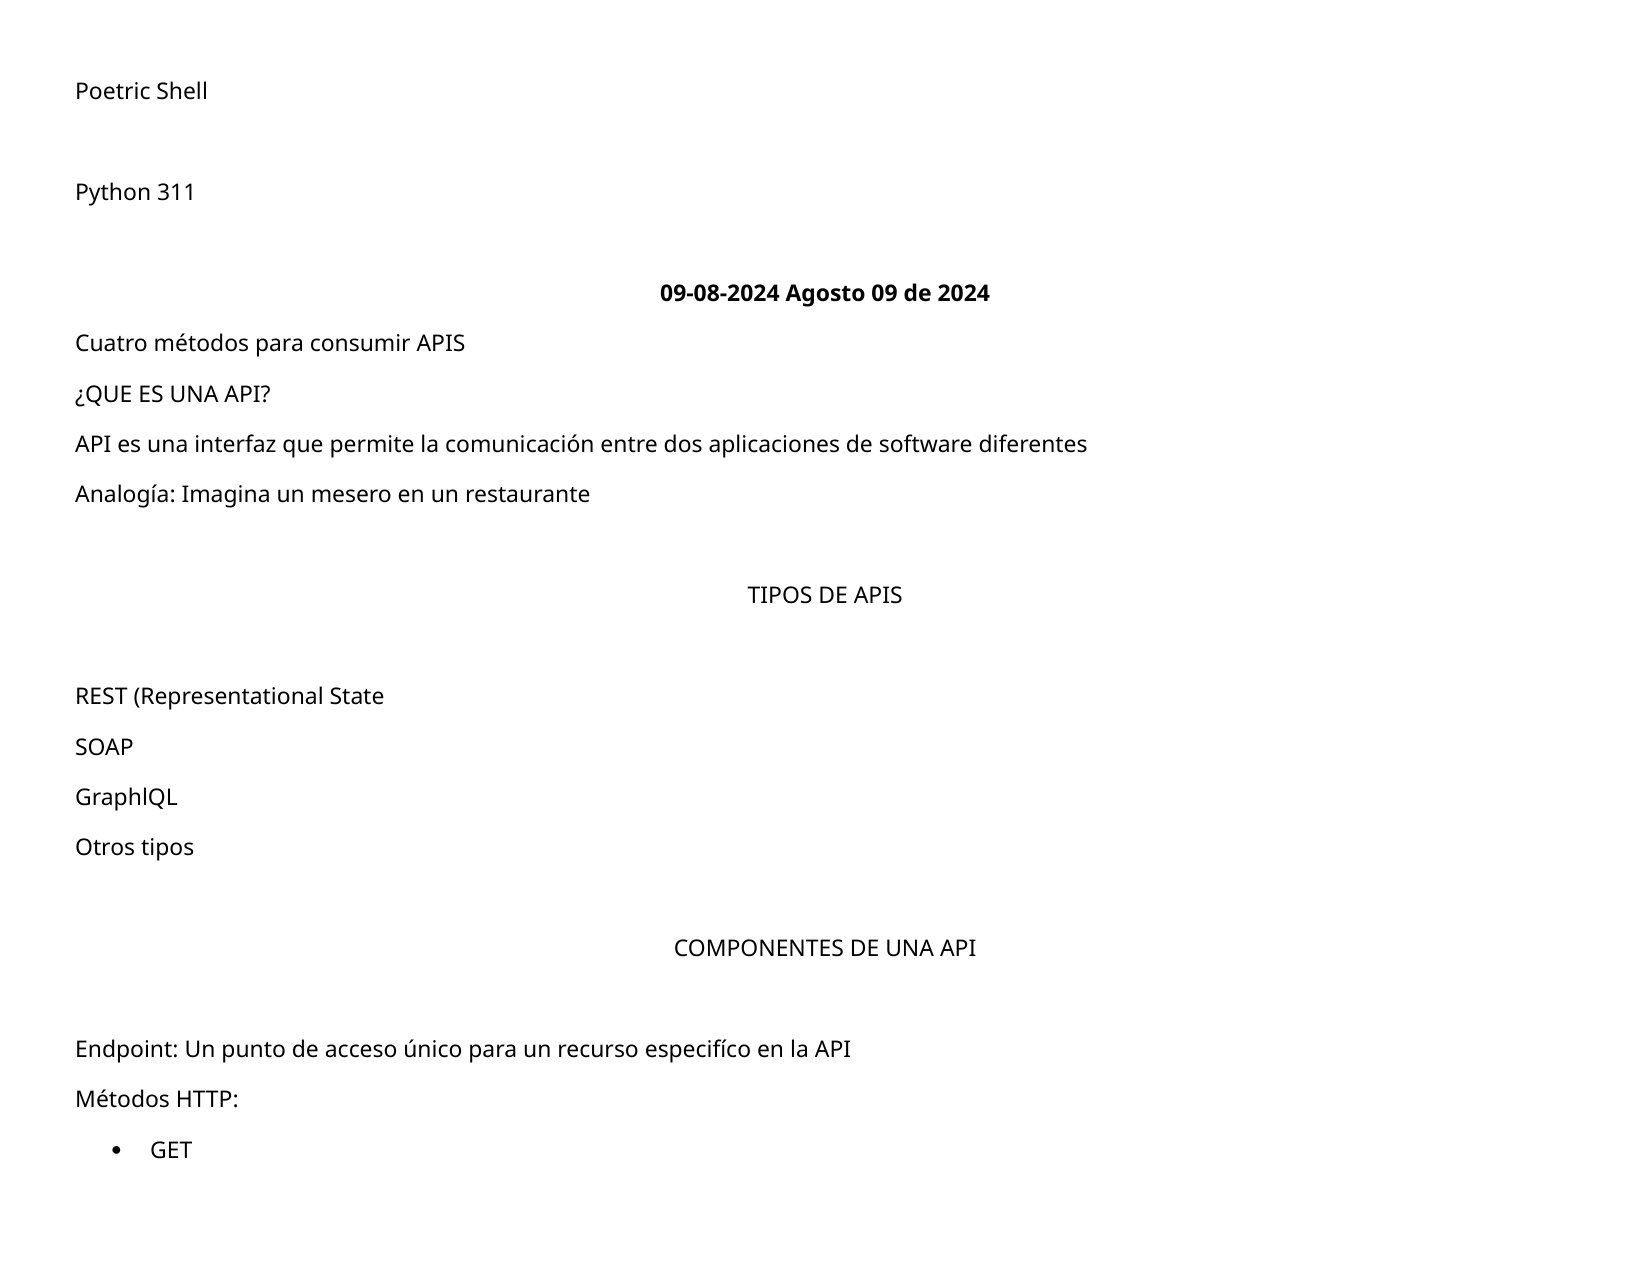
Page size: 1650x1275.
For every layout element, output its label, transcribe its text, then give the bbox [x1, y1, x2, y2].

text Cuatro métodos para consumir APIS [75, 327, 1575, 358]
text Poetric Shell [75, 75, 1575, 106]
text ¿QUE ES UNA API? [75, 377, 1575, 409]
text Otros tipos [75, 831, 1575, 862]
text COMPONENTES DE UNA API [75, 932, 1575, 963]
list GET [112, 1134, 1575, 1165]
text 09-08-2024 Agosto 09 de 2024 [75, 277, 1575, 308]
text REST (Representational State [75, 680, 1575, 711]
text Analogía: Imagina un mesero en un restaurante [75, 478, 1575, 509]
text GraphlQL [75, 781, 1575, 812]
text API es una interfaz que permite la comunicación entre dos aplicaciones de software diferentes [75, 428, 1575, 459]
text Endpoint: Un punto de acceso único para un recurso especifíco en la API [75, 1033, 1575, 1064]
text TIPOS DE APIS [75, 579, 1575, 610]
text SOAP [75, 730, 1575, 762]
text Métodos HTTP: [75, 1083, 1575, 1114]
text Python 311 [75, 176, 1575, 207]
